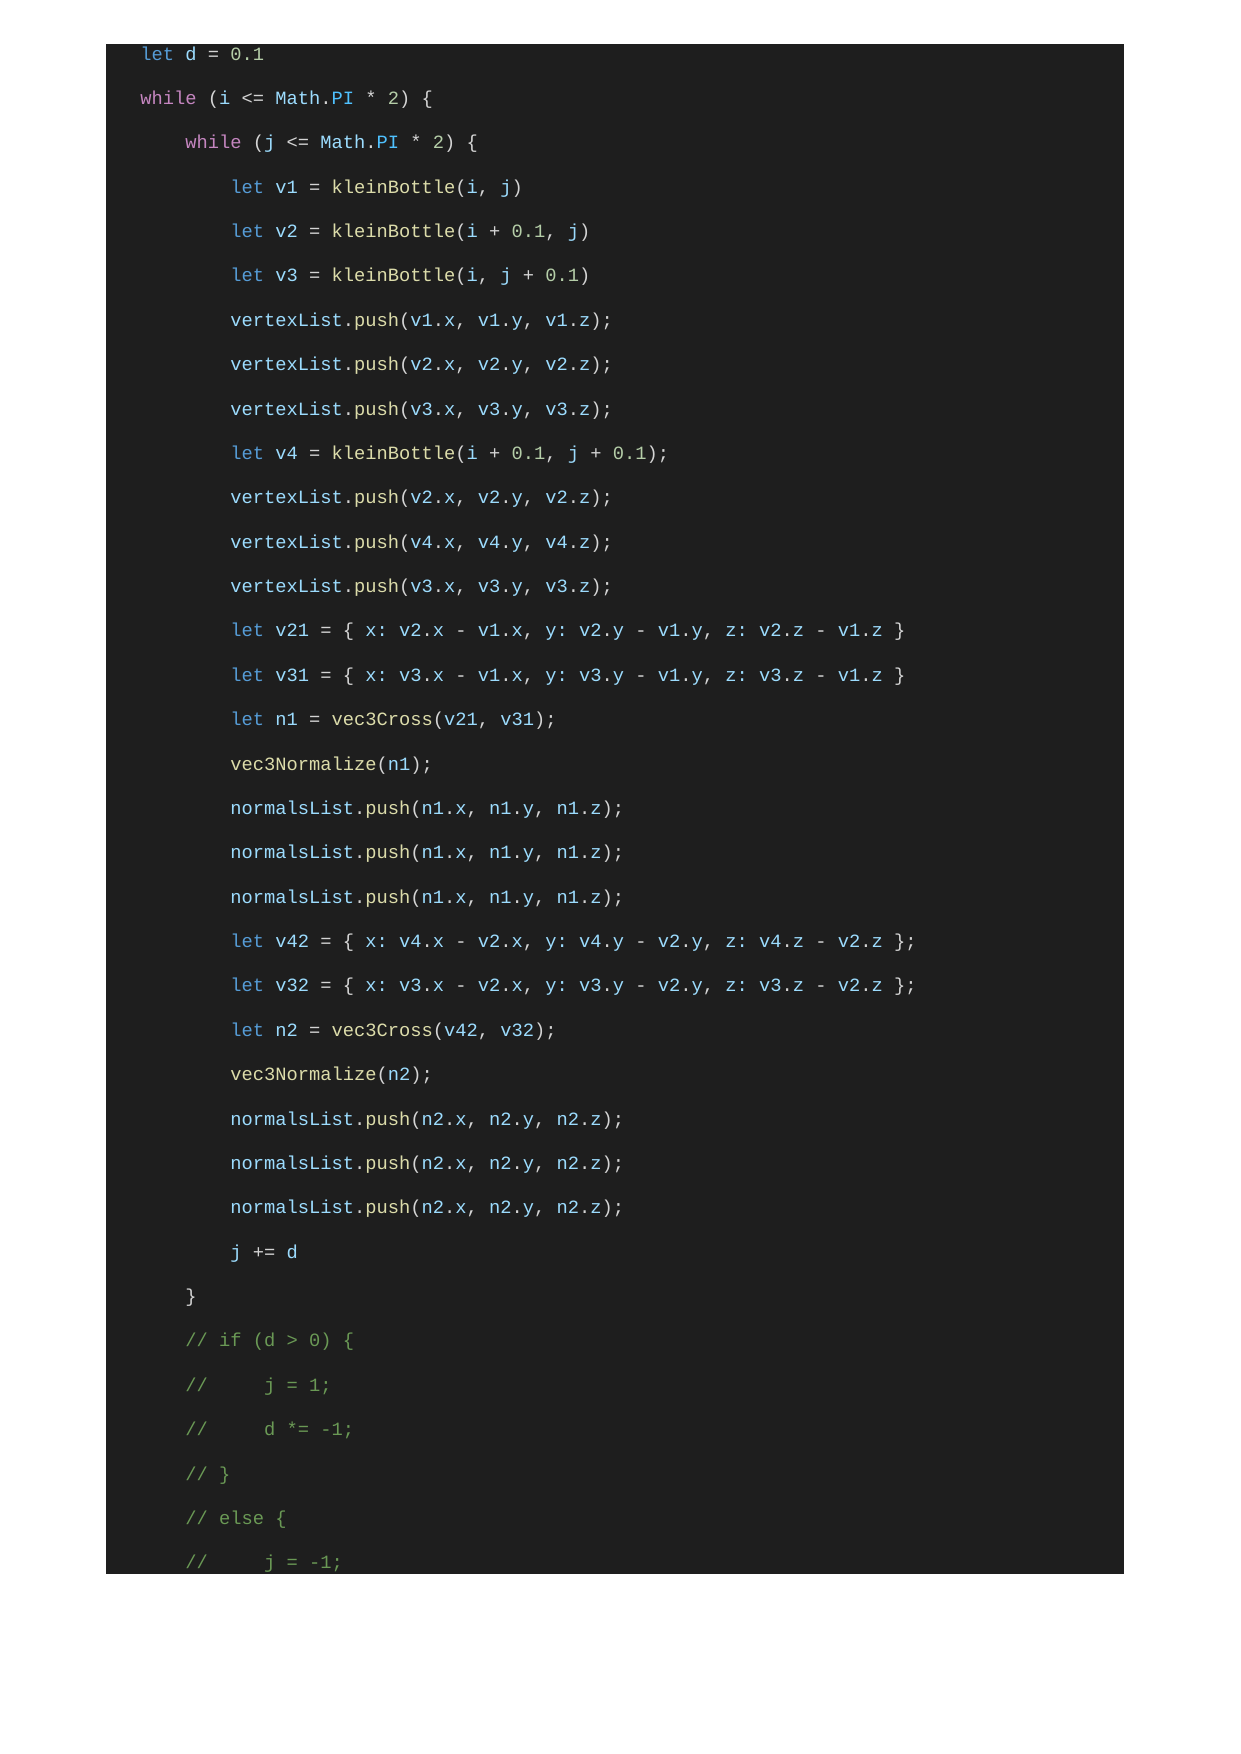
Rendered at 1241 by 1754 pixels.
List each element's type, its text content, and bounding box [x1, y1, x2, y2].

text let v2 = kleinBottle(i + 0.1, j) [106, 222, 1124, 243]
text normalsList.push(n2.x, n2.y, n2.z); [106, 1198, 1124, 1219]
text normalsList.push(n1.x, n1.y, n1.z); [106, 887, 1124, 909]
text vertexList.push(v1.x, v1.y, v1.z); [106, 311, 1124, 332]
text normalsList.push(n2.x, n2.y, n2.z); [106, 1154, 1124, 1175]
text j += d [106, 1242, 1124, 1264]
text let n2 = vec3Cross(v42, v32); [106, 1021, 1124, 1042]
text // else { [106, 1509, 1124, 1530]
text let v1 = kleinBottle(i, j) [106, 177, 1124, 199]
text vertexList.push(v2.x, v2.y, v2.z); [106, 488, 1124, 509]
text vertexList.push(v3.x, v3.y, v3.z); [106, 577, 1124, 598]
text // j = 1; [106, 1376, 1124, 1397]
text // } [106, 1464, 1124, 1486]
text let v3 = kleinBottle(i, j + 0.1) [106, 266, 1124, 287]
text let n1 = vec3Cross(v21, v31); [106, 710, 1124, 731]
text vertexList.push(v4.x, v4.y, v4.z); [106, 532, 1124, 554]
text vertexList.push(v2.x, v2.y, v2.z); [106, 355, 1124, 376]
text let v4 = kleinBottle(i + 0.1, j + 0.1); [106, 444, 1124, 465]
text } [106, 1287, 1124, 1308]
text let v32 = { x: v3.x - v2.x, y: v3.y - v2.y, z: v3.z - v2.z }; [106, 976, 1124, 997]
text let v31 = { x: v3.x - v1.x, y: v3.y - v1.y, z: v3.z - v1.z } [106, 666, 1124, 687]
text vec3Normalize(n1); [106, 754, 1124, 776]
text // if (d > 0) { [106, 1331, 1124, 1352]
text normalsList.push(n1.x, n1.y, n1.z); [106, 799, 1124, 820]
text normalsList.push(n1.x, n1.y, n1.z); [106, 843, 1124, 864]
text let v21 = { x: v2.x - v1.x, y: v2.y - v1.y, z: v2.z - v1.z } [106, 621, 1124, 642]
text vec3Normalize(n2); [106, 1065, 1124, 1086]
text // d *= -1; [106, 1420, 1124, 1441]
text normalsList.push(n2.x, n2.y, n2.z); [106, 1109, 1124, 1131]
text vertexList.push(v3.x, v3.y, v3.z); [106, 399, 1124, 421]
text while (i <= Math.PI * 2) { [106, 89, 1124, 110]
text // j = -1; [106, 1553, 1124, 1574]
text let v42 = { x: v4.x - v2.x, y: v4.y - v2.y, z: v4.z - v2.z }; [106, 932, 1124, 953]
text let d = 0.1 [106, 44, 1124, 66]
text while (j <= Math.PI * 2) { [106, 133, 1124, 154]
